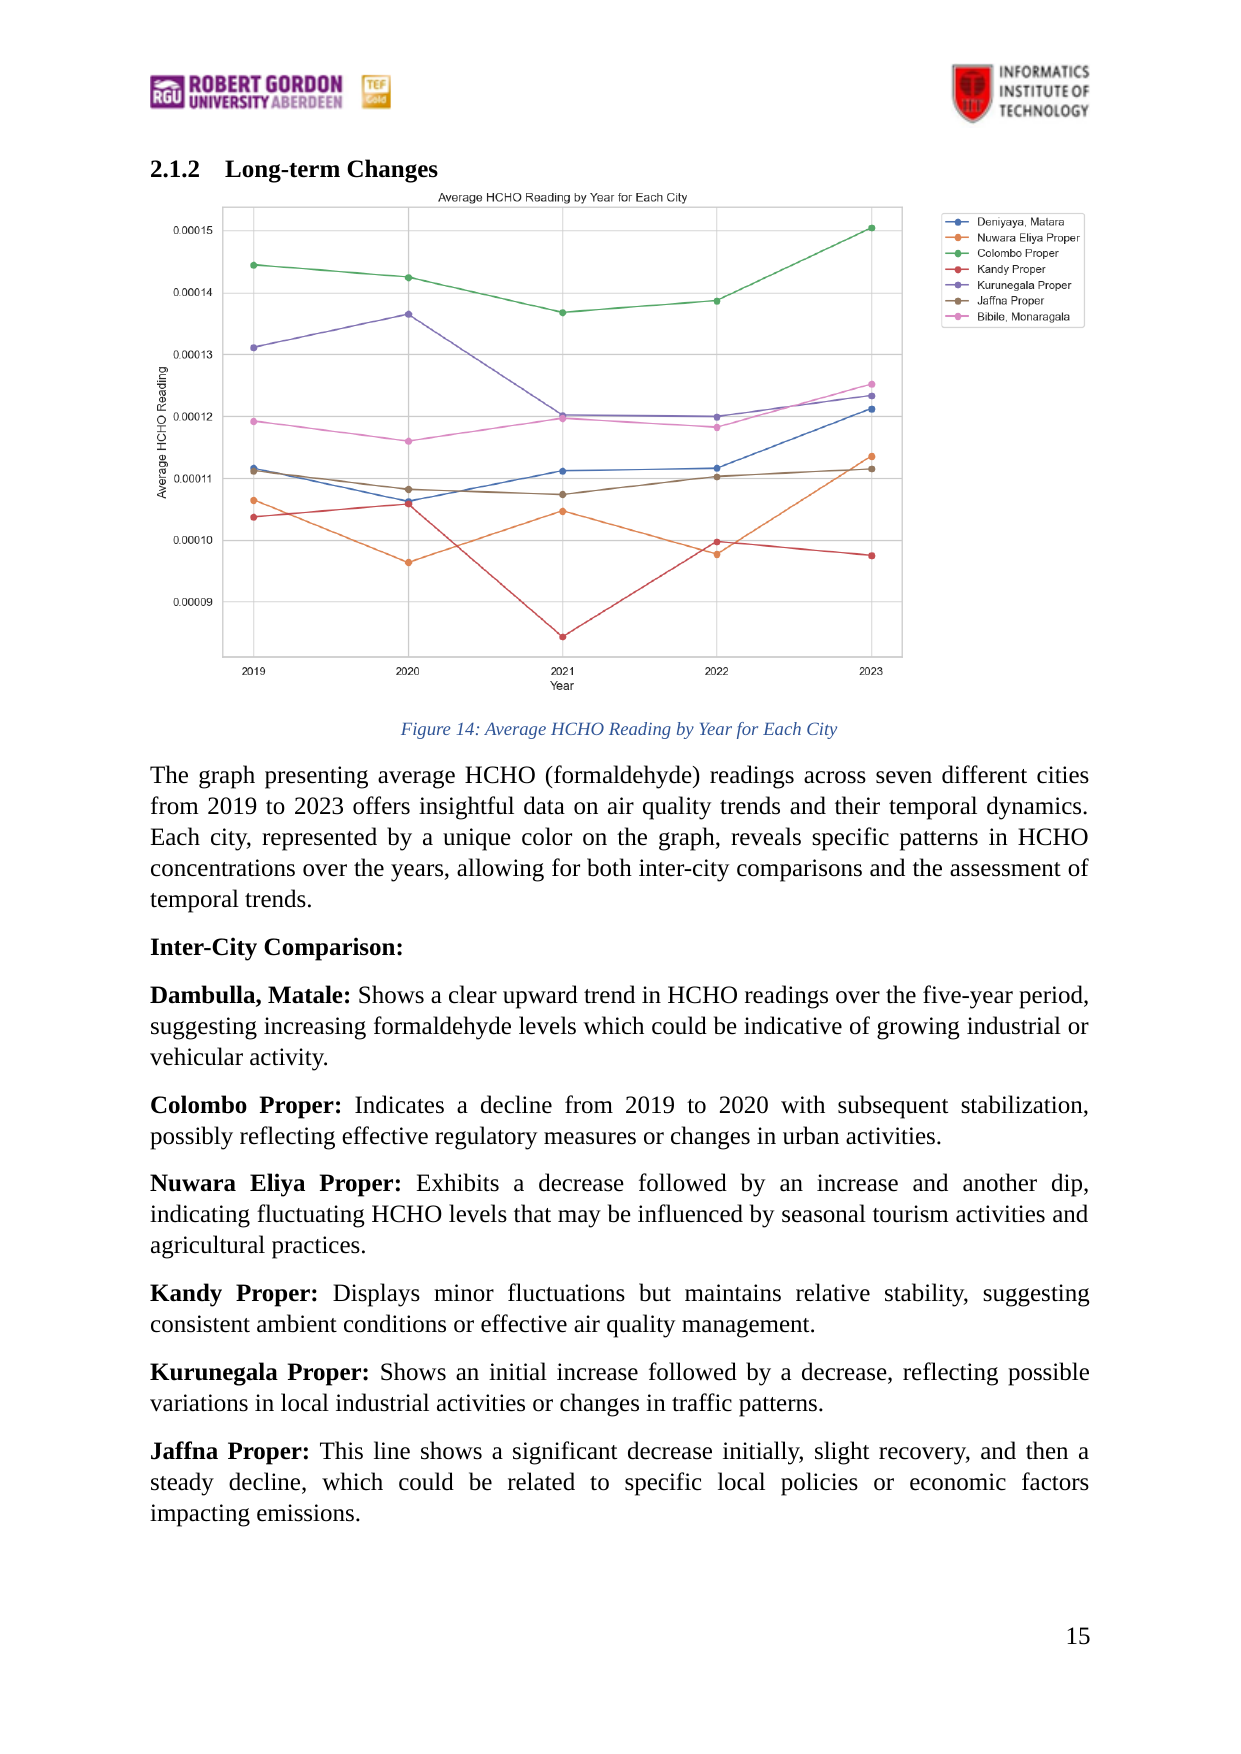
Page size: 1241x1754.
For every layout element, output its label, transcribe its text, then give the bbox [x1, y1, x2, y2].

picture [150, 185, 1091, 699]
text Colombo Proper: Indicates a decline from 2019 to 2020 with subsequent stabilization, possibly reflecting effective regulatory measures or changes in urban activities. [150, 1090, 1090, 1149]
text Nuwara Eliya Proper: Exhibits a decrease followed by an increase and another dip, indicating fluctuating HCHO levels that may be influenced by seasonal tourism activities and agricultural practices. [150, 1168, 1090, 1259]
text Figure 14: Average HCHO Reading by Year for Each City [150, 718, 1090, 739]
text Inter-City Comparison: [150, 932, 1090, 961]
text Kurunegala Proper: Shows an initial increase followed by a decrease, reflecting possible variations in local industrial activities or changes in traffic patterns. [150, 1357, 1090, 1417]
text Kandy Proper: Displays minor fluctuations but maintains relative stability, suggesting consistent ambient conditions or effective air quality management. [150, 1278, 1090, 1338]
picture [150, 63, 1091, 128]
text Dambulla, Matale: Shows a clear upward trend in HCHO readings over the five-year period, suggesting increasing formaldehyde levels which could be indicative of growing industrial or vehicular activity. [150, 980, 1090, 1071]
text Jaffna Proper: This line shows a significant decrease initially, slight recovery, and then a steady decline, which could be related to specific local policies or economic factors impacting emissions. [150, 1436, 1090, 1527]
text The graph presenting average HCHO (formaldehyde) readings across seven different cities from 2019 to 2023 offers insightful data on air quality trends and their temporal dynamics. Each city, represented by a unique color on the graph, reveals specific patterns in HCHO concentrations over the years, allowing for both inter-city comparisons and the assessment of temporal trends. [150, 760, 1090, 913]
subtitle Long-term Changes [150, 154, 1090, 183]
